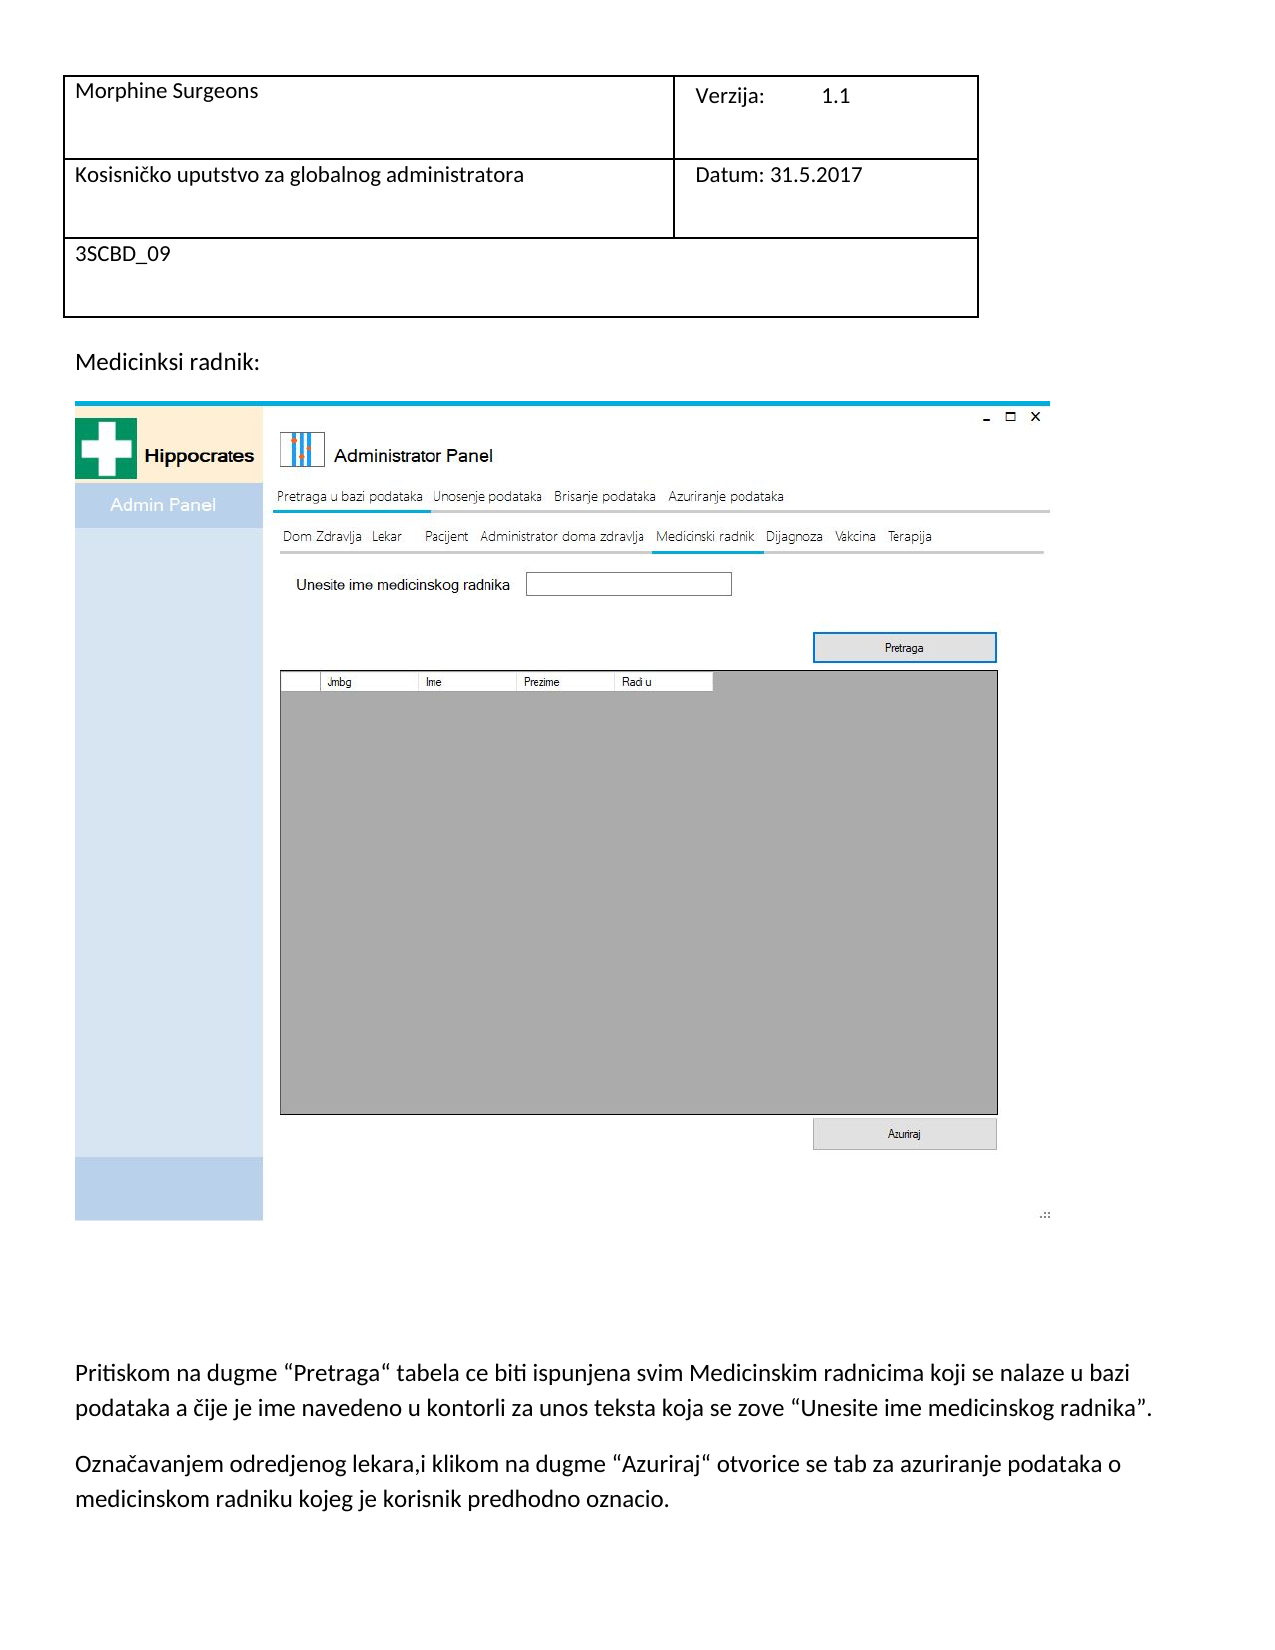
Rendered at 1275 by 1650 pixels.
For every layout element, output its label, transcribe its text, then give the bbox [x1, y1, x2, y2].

text Pritiskom na dugme “Pretraga“ tabela ce biti ispunjena svim Medicinskim radnicima koji se nalaze u bazi podataka a čije je ime navedeno u kontorli za unos teksta koja se zove “Unesite ime medicinskog radnika”. [75, 1357, 1200, 1423]
text Medicinksi radnik: [75, 346, 1200, 376]
picture [75, 404, 1050, 1221]
text Označavanjem odredjenog lekara,i klikom na dugme “Azuriraj“ otvorice se tab za azuriranje podataka o medicinskom radniku kojeg je korisnik predhodno oznacio. [75, 1448, 1200, 1514]
